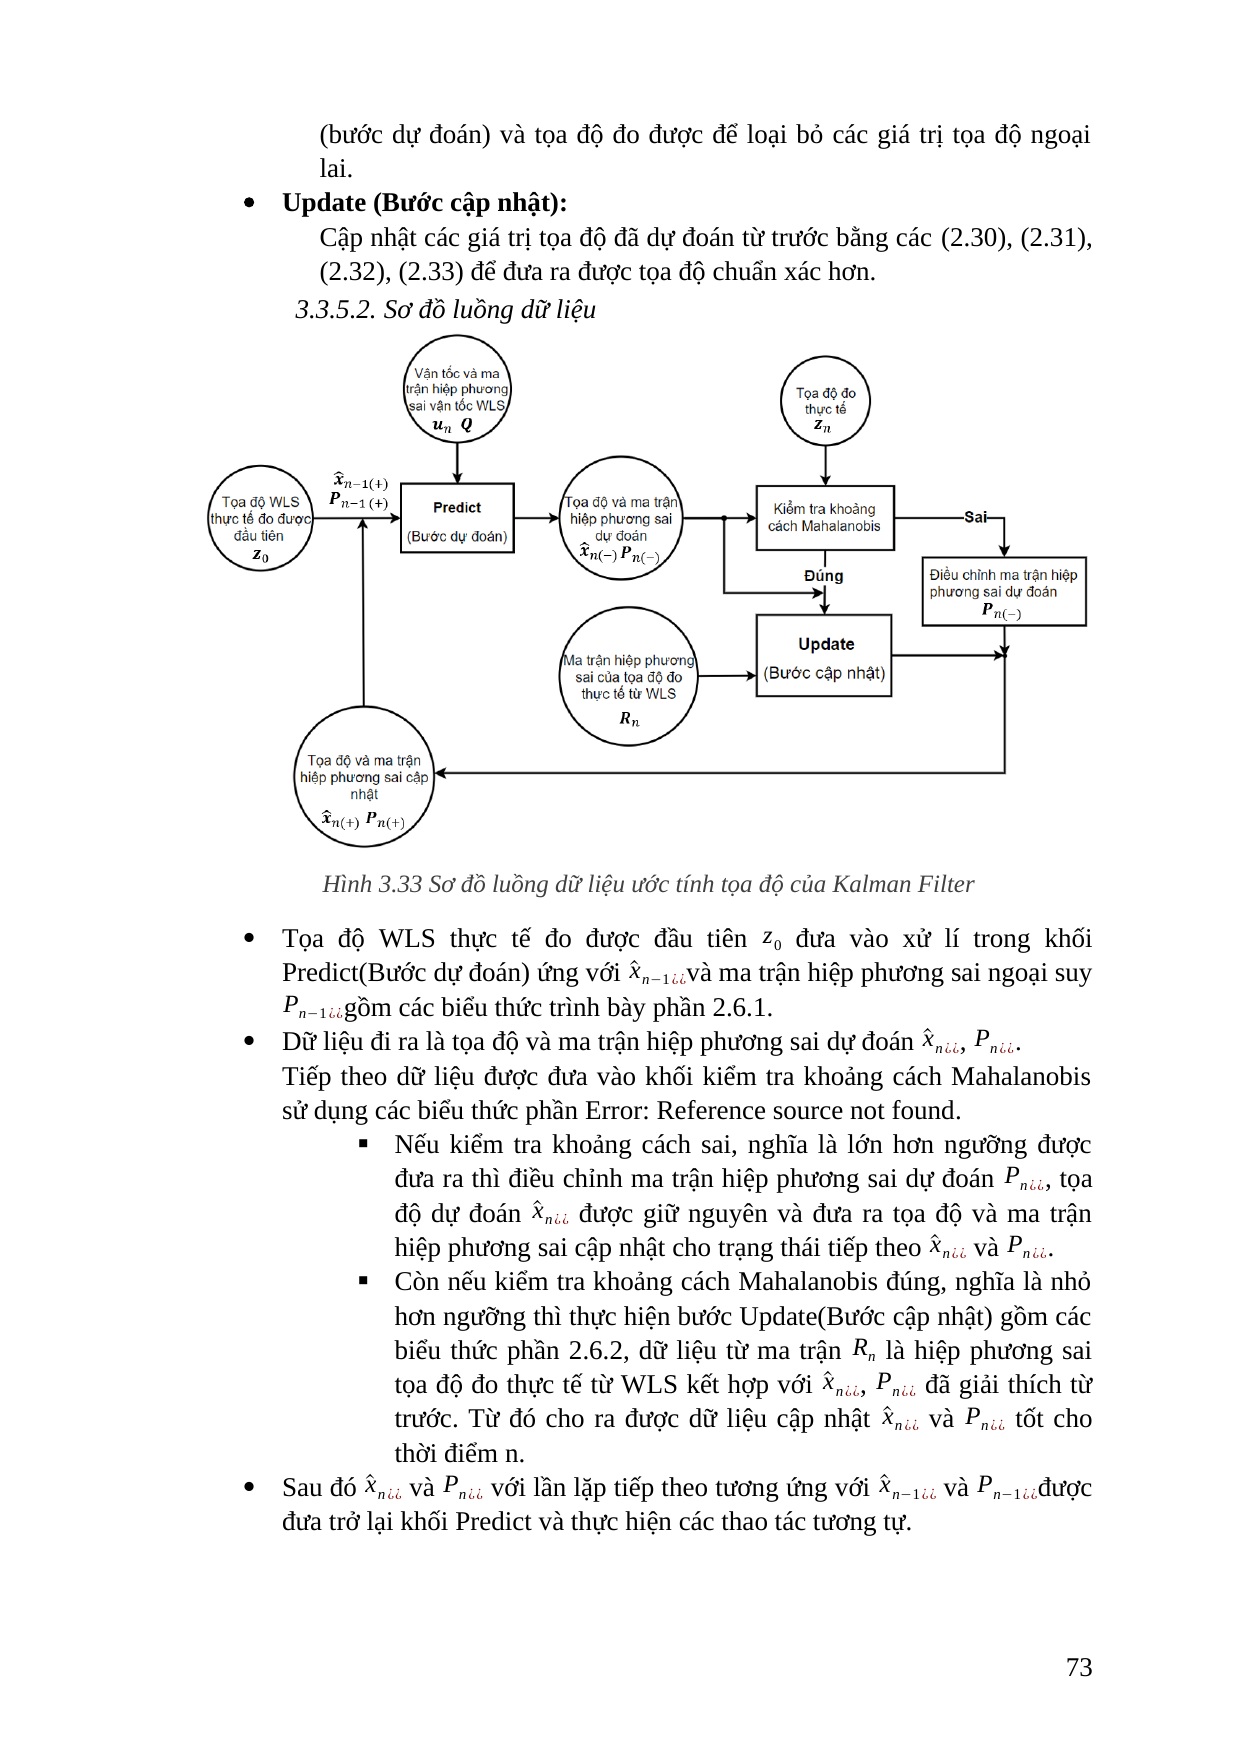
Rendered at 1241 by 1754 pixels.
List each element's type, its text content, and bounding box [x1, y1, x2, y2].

picture [206, 333, 1093, 849]
list Update (Bước cập nhật): [244, 186, 1092, 218]
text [319, 118, 1092, 183]
list Sau đó và với lần lặp tiếp theo tương ứng với và được đưa trở lại khối Predict và thực hiện các thao tác tương tự. [244, 1471, 1092, 1537]
text Cập nhật các giá trị tọa độ đã dự đoán từ trước bằng các (2.30), (2.31), (2.32), (2.33) để đưa ra được tọa độ chuẩn xác hơn. [319, 221, 1092, 286]
list Nếu kiểm tra khoảng cách sai, nghĩa là lớn hơn ngưỡng được đưa ra thì điều chỉnh ma trận hiệp phương sai dự đoán , tọa độ dự đoán được giữ nguyên và đưa ra tọa độ và ma trận hiệp phương sai cập nhật cho trạng thái tiếp theo và . [357, 1128, 1092, 1262]
list Tọa độ WLS thực tế đo được đầu tiên đưa vào xử lí trong khối Predict(Bước dự đoán) ứng với và ma trận hiệp phương sai ngoại suy gồm các biểu thức trình bày phần 2.6.1. [244, 922, 1092, 1022]
subtitle Sơ đồ luồng dữ liệu [207, 293, 1092, 324]
list Tiếp theo dữ liệu được đưa vào khối kiểm tra khoảng cách Mahalanobis sử dụng các biểu thức phần 0. [282, 1059, 1092, 1125]
list Còn nếu kiểm tra khoảng cách Mahalanobis đúng, nghĩa là nhỏ hơn ngưỡng thì thực hiện bước Update(Bước cập nhật) gồm các biểu thức phần 2.6.2, dữ liệu từ ma trận là hiệp phương sai tọa độ đo thực tế từ WLS kết hợp với , đã giải thích từ trước. Từ đó cho ra được dữ liệu cập nhật và tốt cho thời điểm n. [357, 1265, 1092, 1468]
list Dữ liệu đi ra là tọa độ và ma trận hiệp phương sai dự đoán , . [244, 1025, 1092, 1056]
